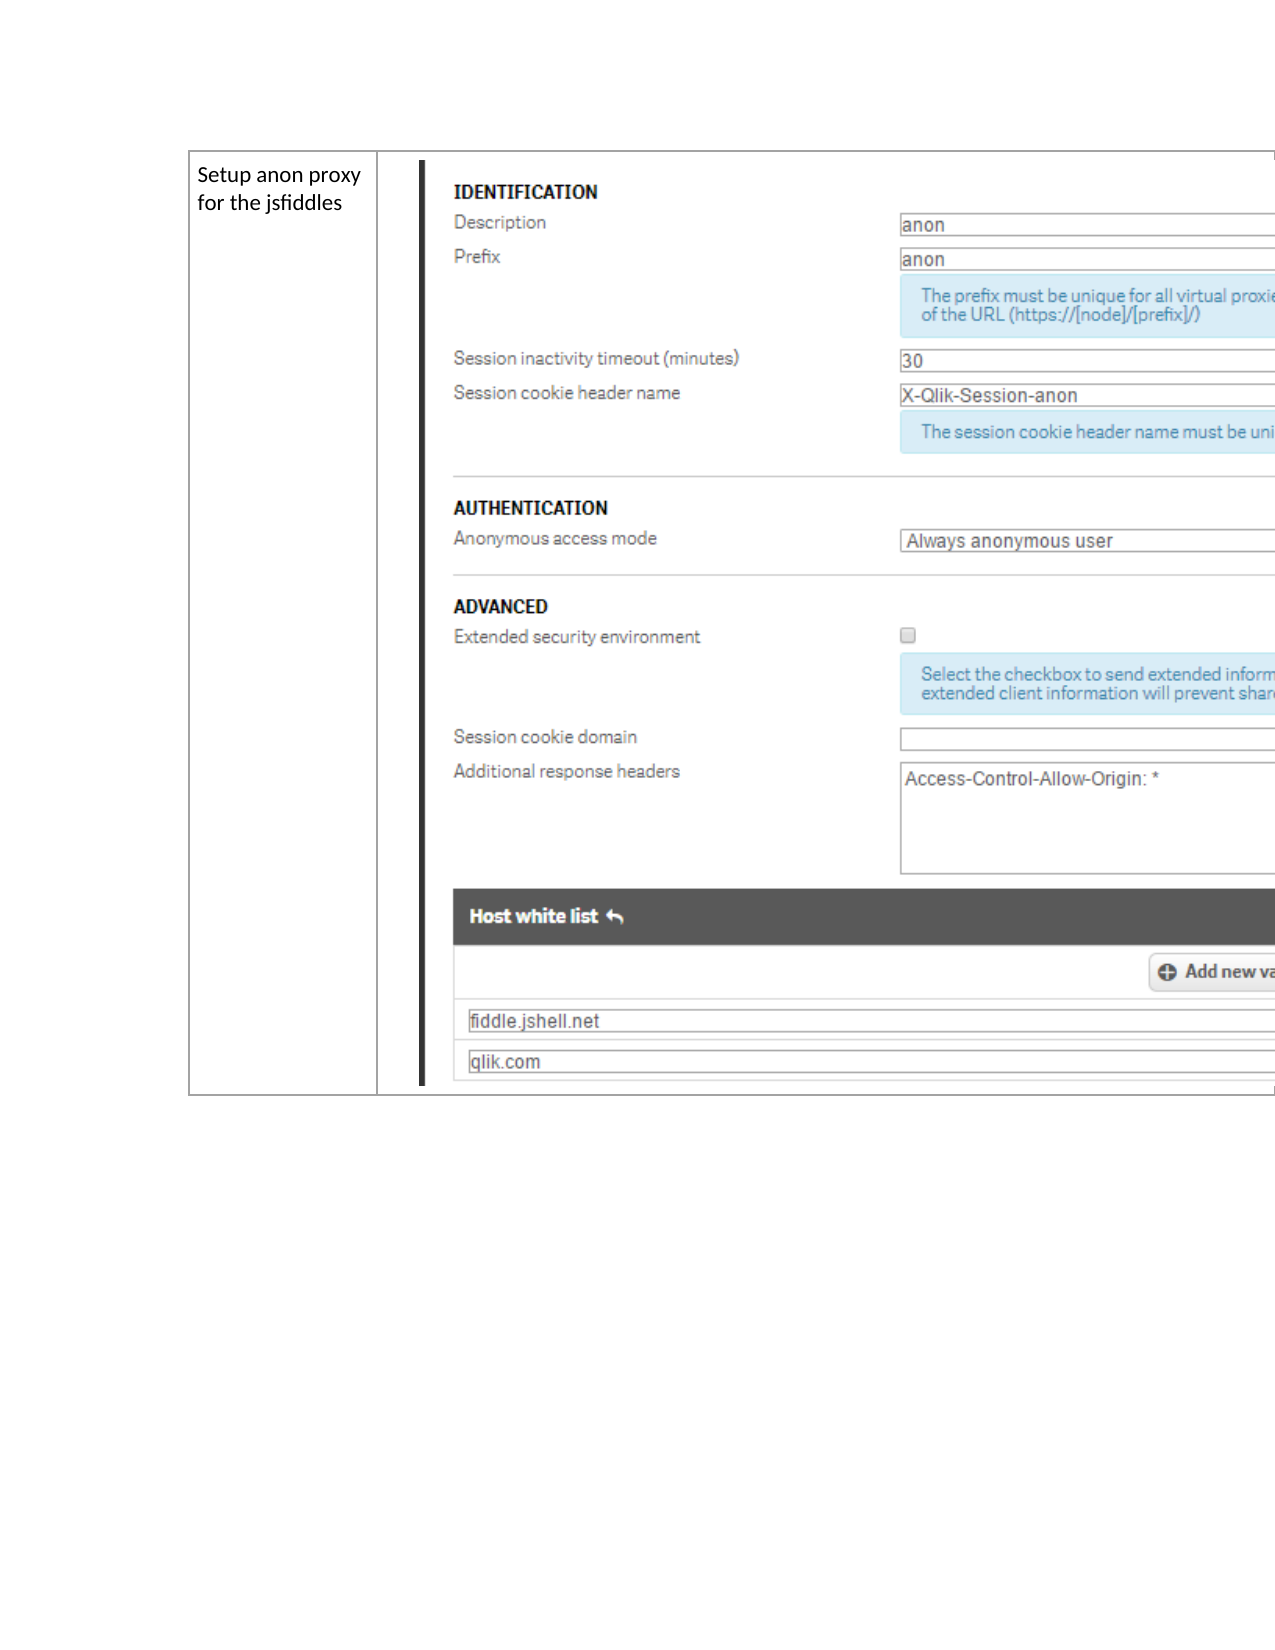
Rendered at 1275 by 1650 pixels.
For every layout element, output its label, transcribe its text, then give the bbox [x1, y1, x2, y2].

table_cell [378, 152, 1274, 1094]
picture [419, 160, 1275, 1086]
table_cell Setup anon proxy for the jsfiddles [190, 152, 376, 1094]
